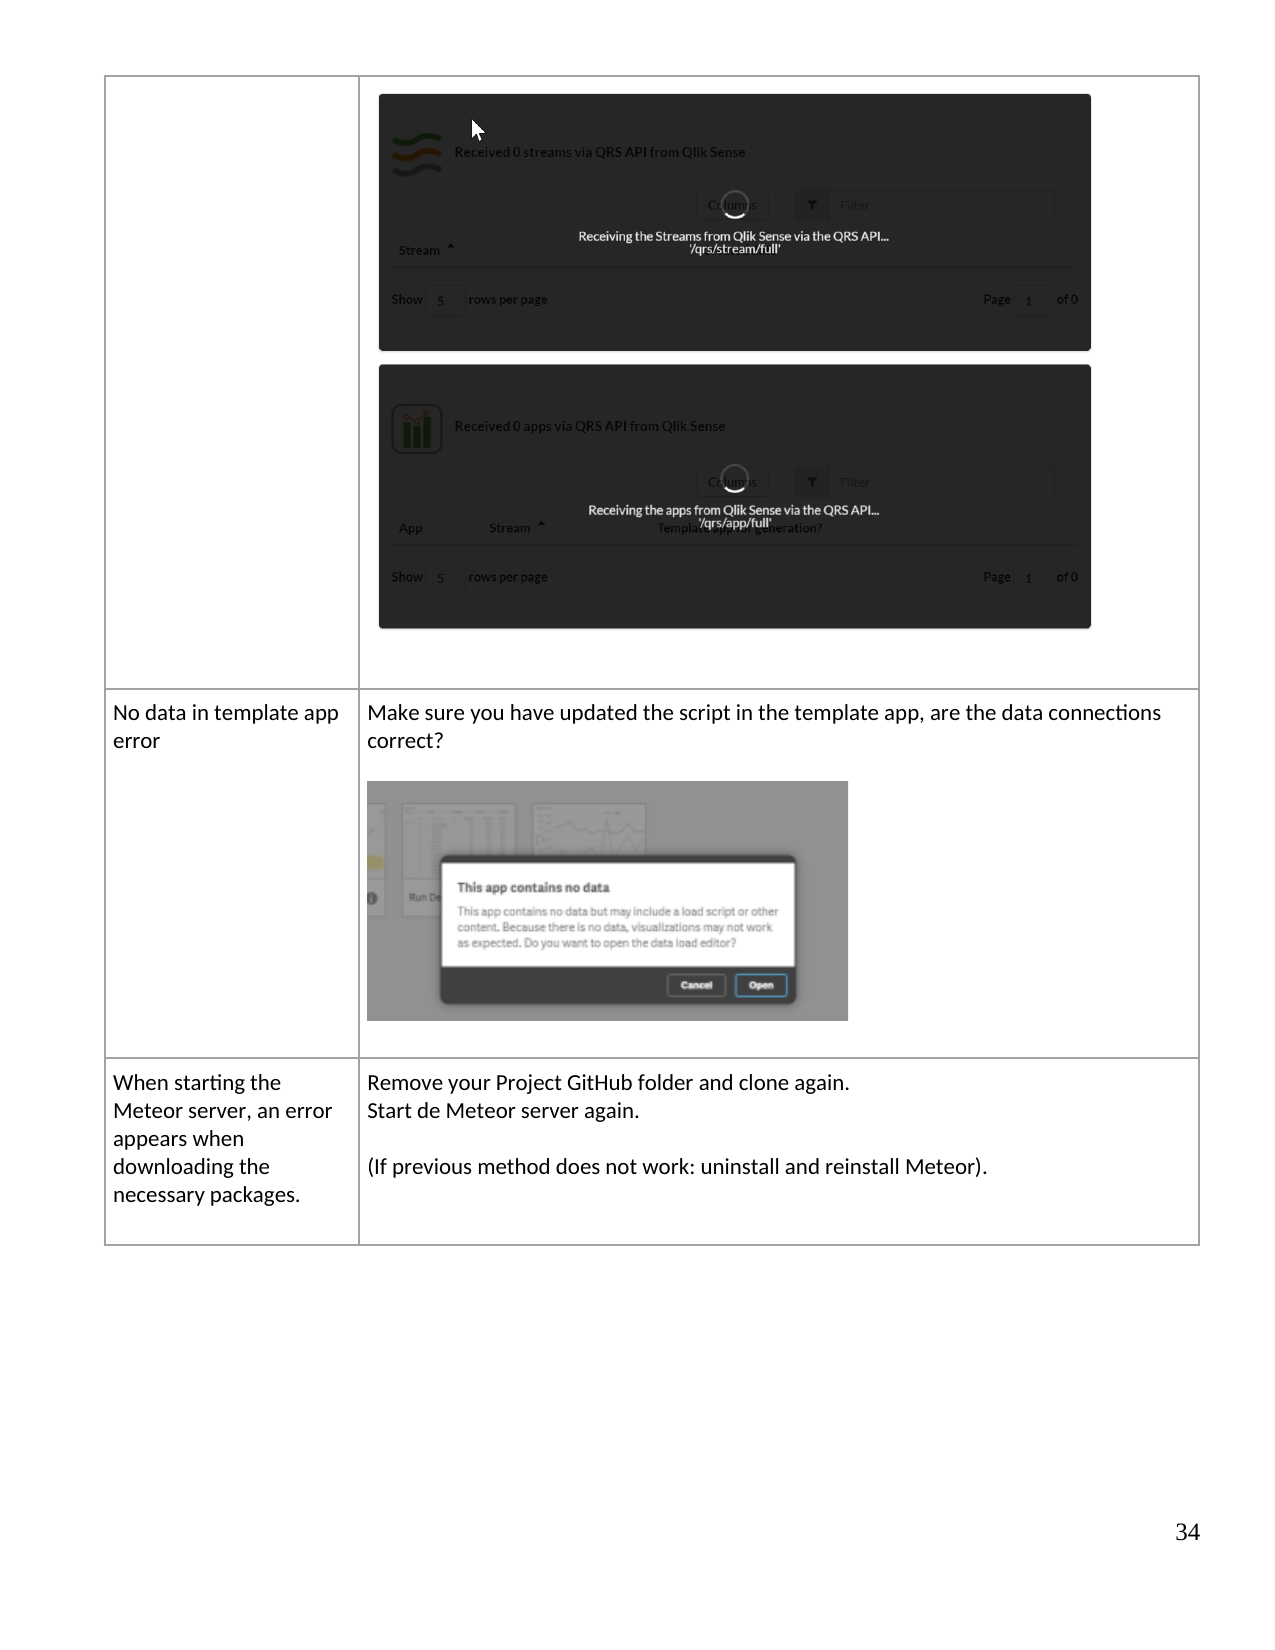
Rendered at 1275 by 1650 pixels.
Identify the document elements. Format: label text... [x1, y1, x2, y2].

table_cell When starting the Meteor server, an error appears when downloading the necessary packages. [106, 1059, 358, 1244]
picture [367, 85, 1117, 651]
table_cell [106, 77, 358, 687]
table_cell No data in template app error [106, 690, 358, 1057]
table_cell Remove your Project GitHub folder and clone again. Start de Meteor server again. (If previous method does not work: uninstall and reinstall Meteor). [360, 1059, 1198, 1244]
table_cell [360, 77, 1198, 687]
table_cell Make sure you have updated the script in the template app, are the data connections correct? [360, 690, 1198, 1057]
picture [367, 781, 849, 1021]
